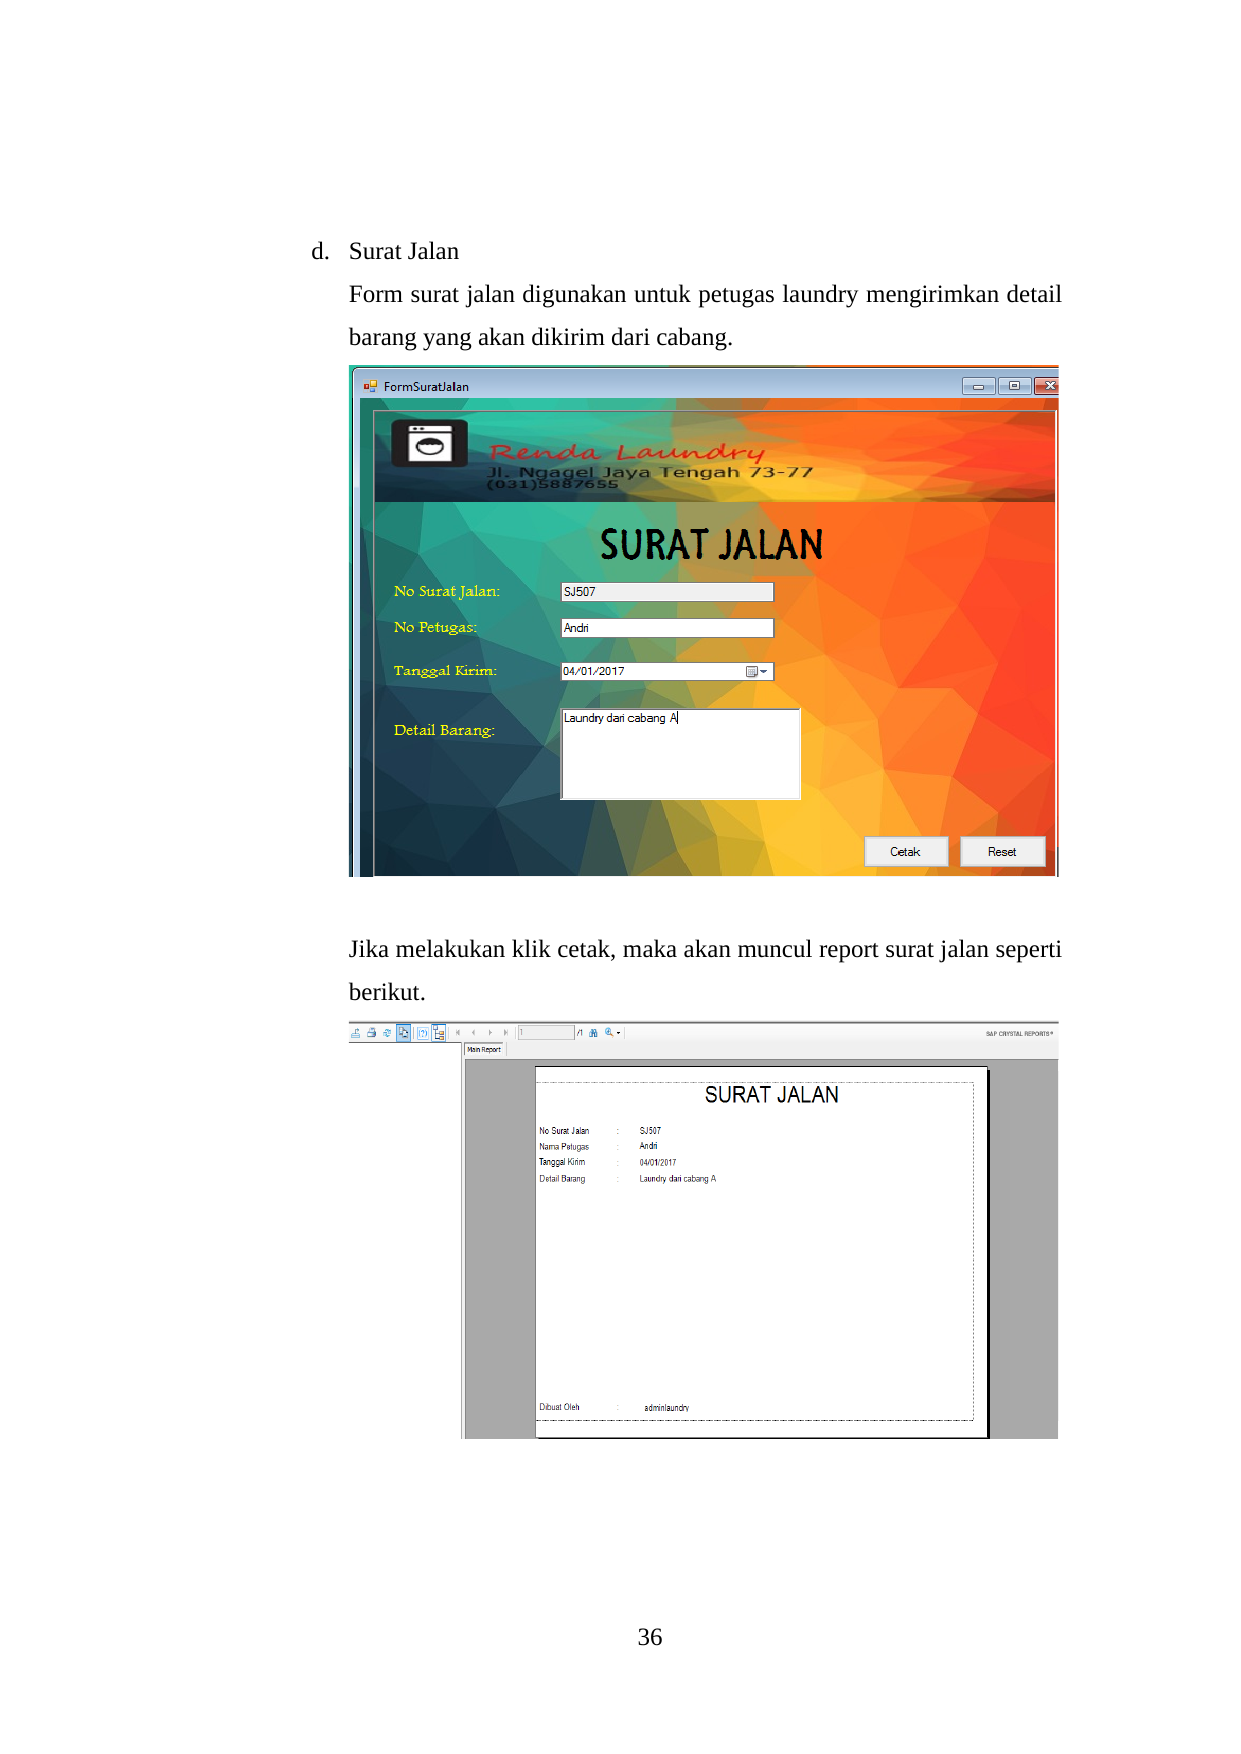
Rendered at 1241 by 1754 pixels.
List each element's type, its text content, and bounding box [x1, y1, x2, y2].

list Jika melakukan klik cetak, maka akan muncul report surat jalan seperti berikut. [349, 934, 1063, 1006]
picture [348, 1020, 1059, 1439]
list Form surat jalan digunakan untuk petugas laundry mengirimkan detail barang yang akan dikirim dari cabang. [349, 279, 1063, 351]
list Surat Jalan [311, 236, 1063, 265]
picture [348, 365, 1059, 877]
